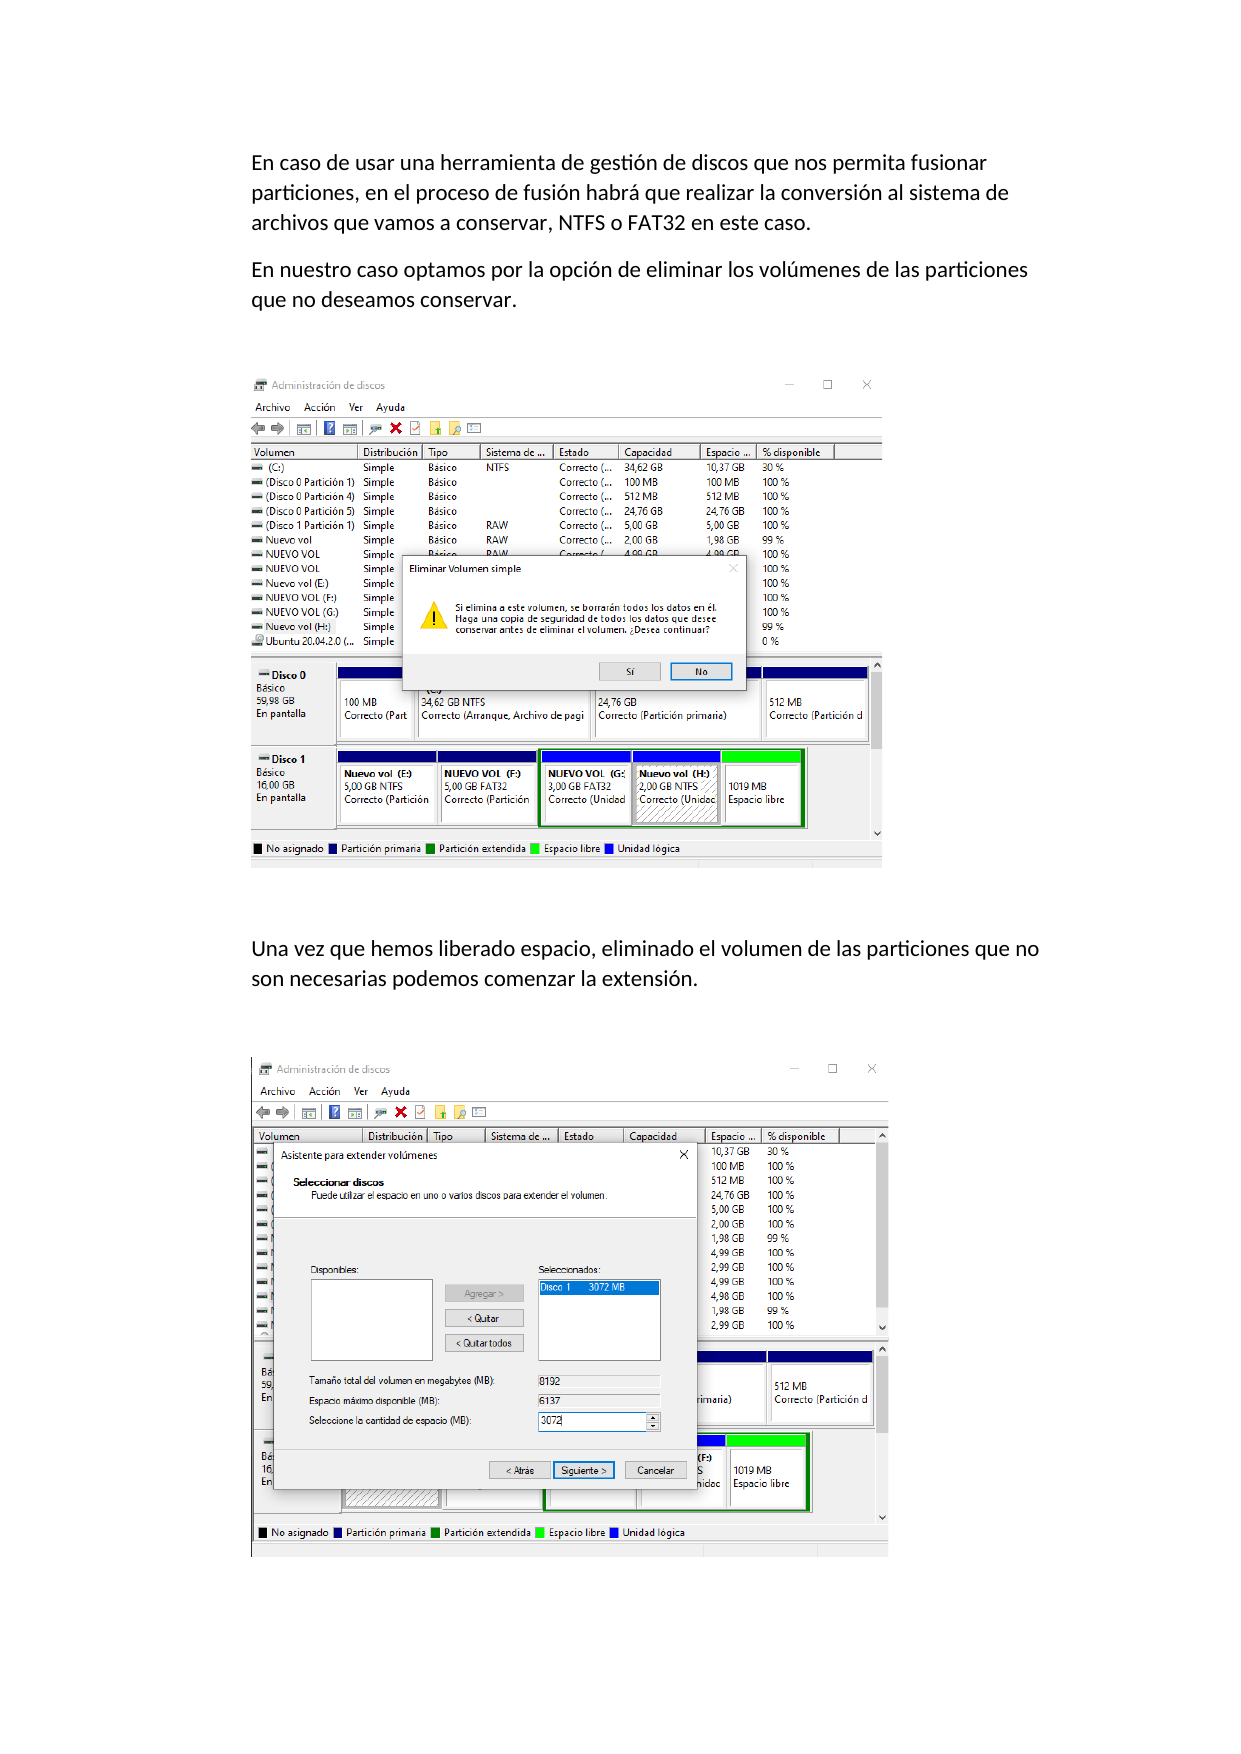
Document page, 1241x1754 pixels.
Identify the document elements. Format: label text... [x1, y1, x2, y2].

text En nuestro caso optamos por la opción de eliminar los volúmenes de las particiones que no deseamos conservar. [251, 255, 1063, 313]
text Una vez que hemos liberado espacio, eliminado el volumen de las particiones que no son necesarias podemos comenzar la extensión. [251, 934, 1063, 992]
picture [251, 378, 883, 868]
text En caso de usar una herramienta de gestión de discos que nos permita fusionar particiones, en el proceso de fusión habrá que realizar la conversión al sistema de archivos que vamos a conservar, NTFS o FAT32 en este caso. [251, 148, 1063, 236]
picture [251, 1057, 889, 1557]
